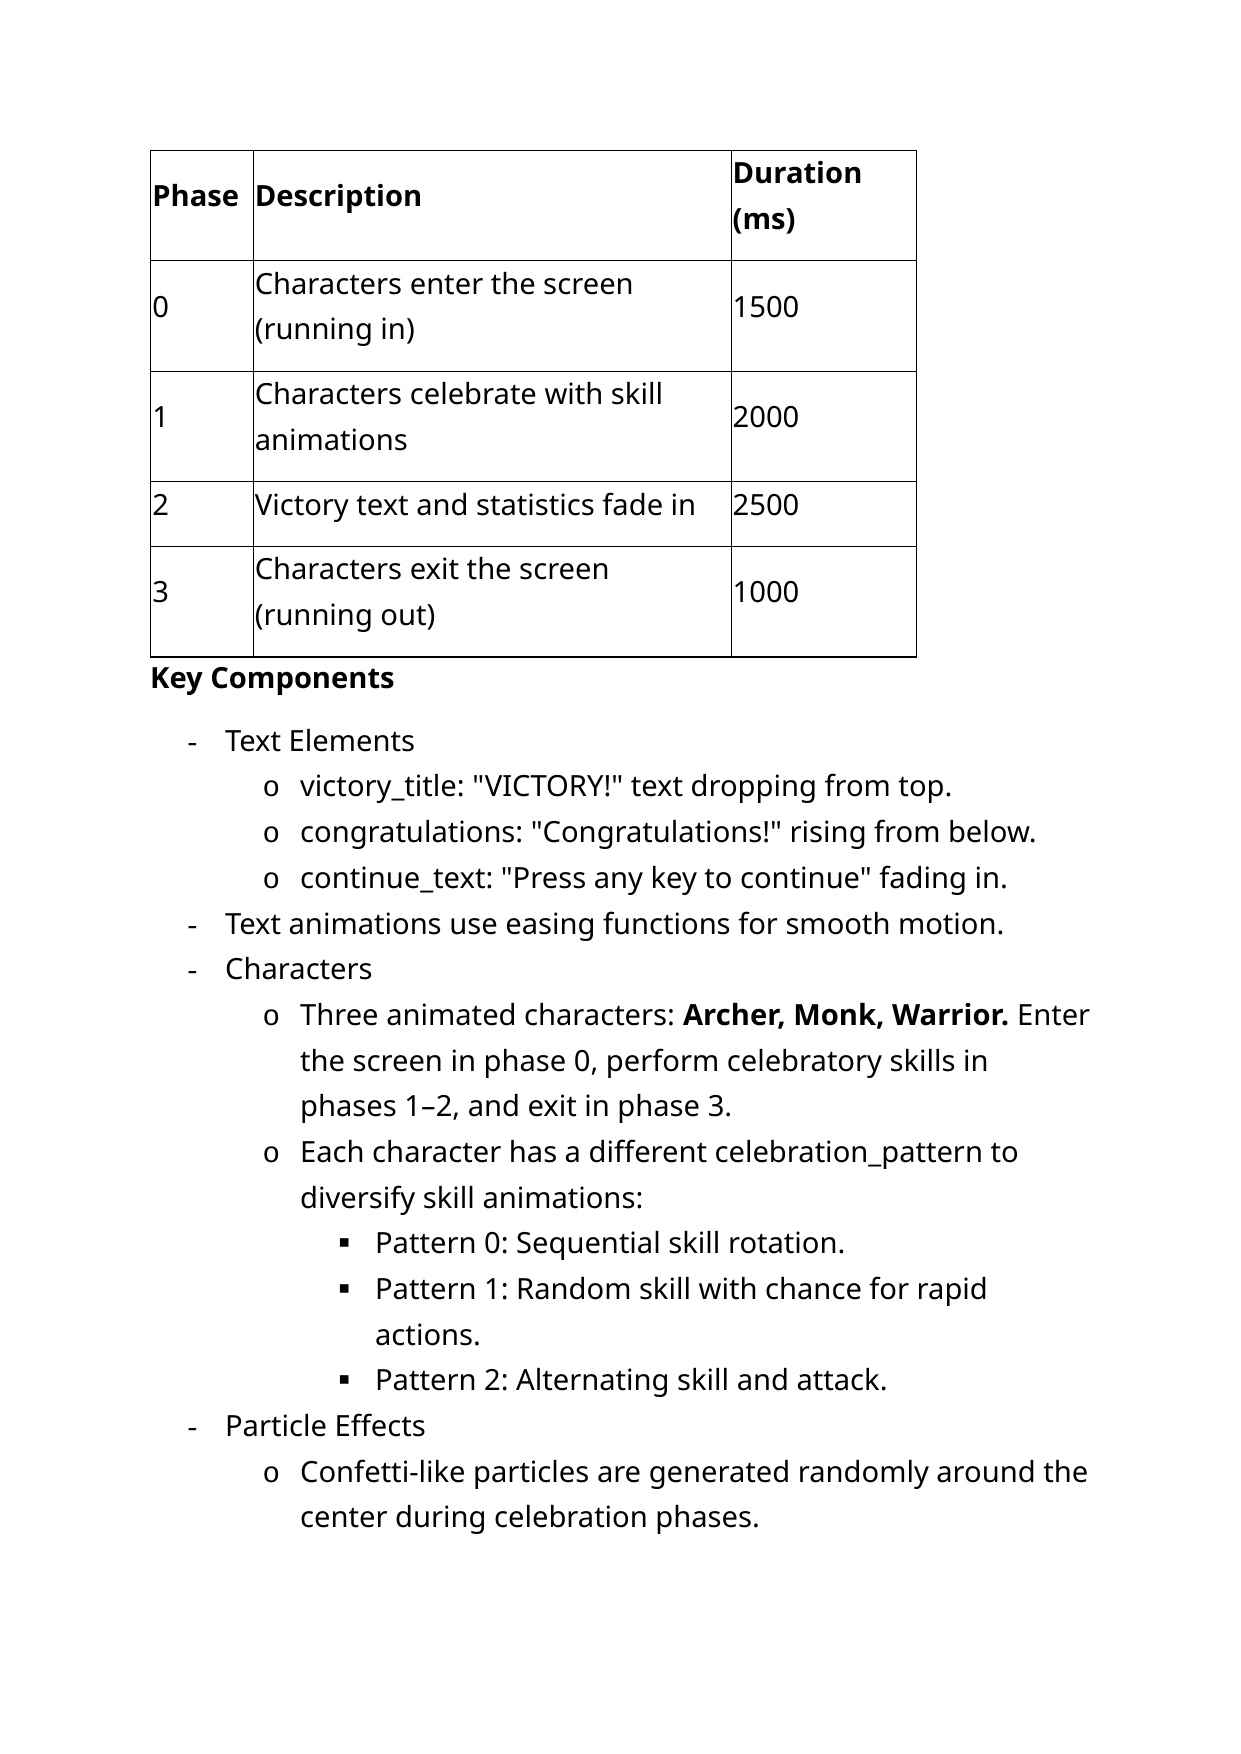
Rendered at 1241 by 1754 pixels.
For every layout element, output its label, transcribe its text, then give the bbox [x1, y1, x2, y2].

table_cell 2500 [732, 482, 916, 546]
list continue_text: "Press any key to continue" fading in. [262, 857, 1090, 897]
table_cell 0 [151, 261, 253, 371]
list Pattern 0: Sequential skill rotation. [337, 1223, 1090, 1262]
list Text animations use easing functions for smooth motion. [187, 903, 1090, 943]
list congratulations: "Congratulations!" rising from below. [262, 811, 1090, 851]
table_cell 2 [151, 482, 253, 546]
list victory_title: "VICTORY!" text dropping from top. [262, 765, 1090, 805]
list Pattern 2: Alternating skill and attack. [337, 1359, 1090, 1399]
list Characters [187, 948, 1090, 988]
table_cell 2000 [732, 372, 916, 481]
list Particle Effects [187, 1405, 1090, 1445]
table_cell Characters exit the screen (running out) [254, 547, 731, 656]
table_cell Victory text and statistics fade in [254, 482, 731, 546]
table_header Phase [151, 151, 253, 260]
list Confetti-like particles are generated randomly around the center during celebration phases. [262, 1451, 1090, 1536]
list Text Elements [187, 720, 1090, 759]
table_header Duration (ms) [732, 151, 916, 260]
table_cell 1500 [732, 261, 916, 371]
list Three animated characters: Archer, Monk, Warrior. Enter the screen in phase 0, perform celebratory skills in phases 1–2, and exit in phase 3. [262, 994, 1090, 1125]
table_cell 1 [151, 372, 253, 481]
table_cell 3 [151, 547, 253, 656]
table_cell Characters enter the screen (running in) [254, 261, 731, 371]
table_cell Characters celebrate with skill animations [254, 372, 731, 481]
table_cell 1000 [732, 547, 916, 656]
table_header Description [254, 151, 731, 260]
list Pattern 1: Random skill with chance for rapid actions. [337, 1268, 1090, 1354]
text Key Components [150, 657, 1090, 697]
list Each character has a different celebration_pattern to diversify skill animations: [262, 1131, 1090, 1217]
